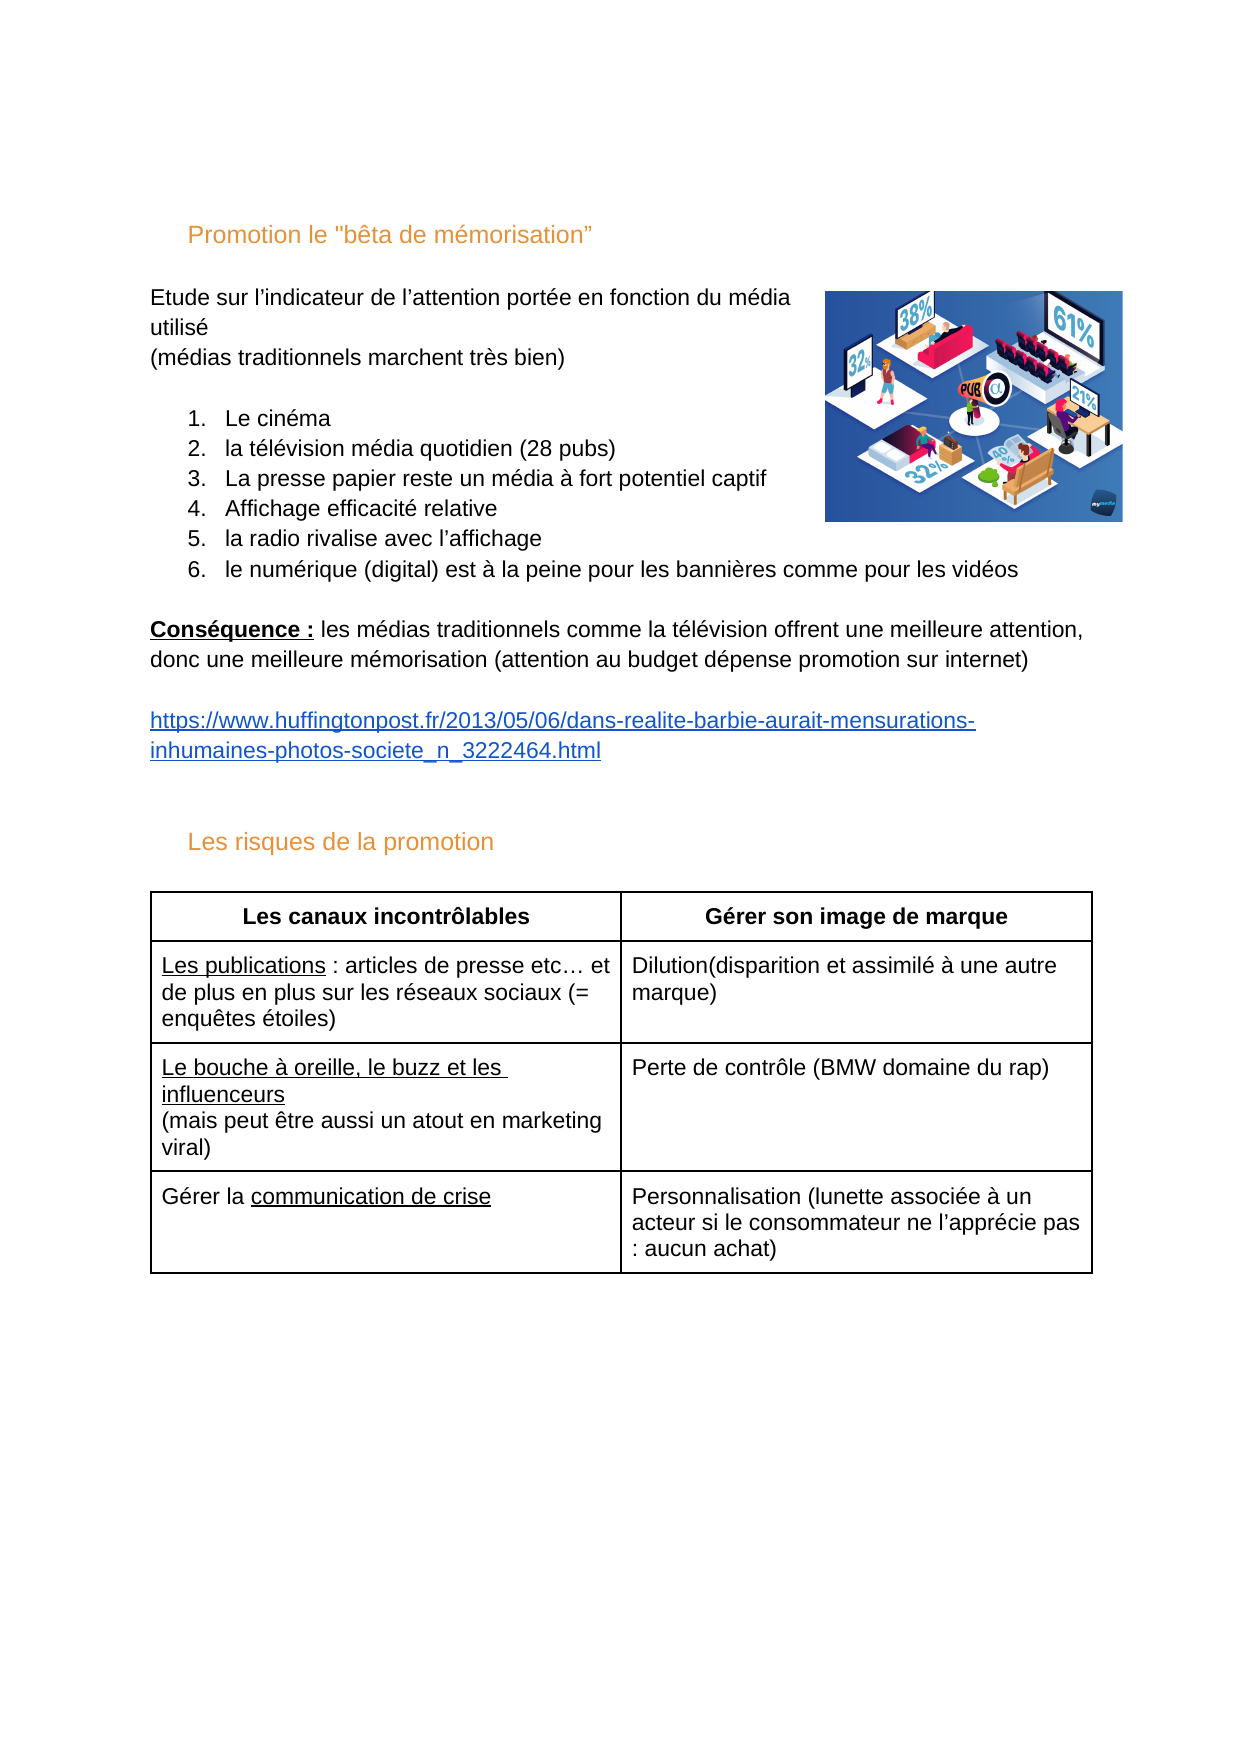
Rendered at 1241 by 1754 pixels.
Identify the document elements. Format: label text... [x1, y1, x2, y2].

table_cell Dilution(disparition et assimilé à une autre marque) [622, 942, 1091, 1042]
text Conséquence : les médias traditionnels comme la télévision offrent une meilleure attention, donc une meilleure mémorisation (attention au budget dépense promotion sur internet) [150, 616, 1090, 672]
table_cell Perte de contrôle (BMW domaine du rap) [622, 1044, 1091, 1170]
table_header Les canaux incontrôlables [152, 893, 620, 940]
table_cell Les publications : articles de presse etc… et de plus en plus sur les réseaux sociaux (= enquêtes étoiles) [152, 942, 620, 1042]
list Affichage efficacité relative [187, 495, 825, 521]
subtitle Les risques de la promotion [187, 827, 1090, 856]
list le numérique (digital) est à la peine pour les bannières comme pour les vidéos [187, 556, 1090, 582]
list la radio rivalise avec l’affichage [187, 525, 1090, 552]
table_header Gérer son image de marque [622, 893, 1091, 940]
text Etude sur l’indicateur de l’attention portée en fonction du média utilisé [150, 284, 1090, 340]
table_cell Personnalisation (lunette associée à un acteur si le consommateur ne l’apprécie pas : aucun achat) [622, 1172, 1091, 1272]
text https://www.huffingtonpost.fr/2013/05/06/dans-realite-barbie-aurait-mensurations-inhumaines-photos-societe_n_3222464.html [150, 707, 1090, 763]
picture [825, 291, 1123, 522]
table_cell Gérer la communication de crise [152, 1172, 620, 1272]
list Le cinéma [187, 404, 825, 431]
table_cell Le bouche à oreille, le buzz et les influenceurs (mais peut être aussi un atout en marketing viral) [152, 1044, 620, 1170]
list la télévision média quotidien (28 pubs) [187, 435, 825, 461]
text (médias traditionnels marchent très bien) [150, 344, 825, 370]
list La presse papier reste un média à fort potentiel captif [187, 465, 825, 491]
subtitle Promotion le "bêta de mémorisation” [187, 220, 1090, 249]
